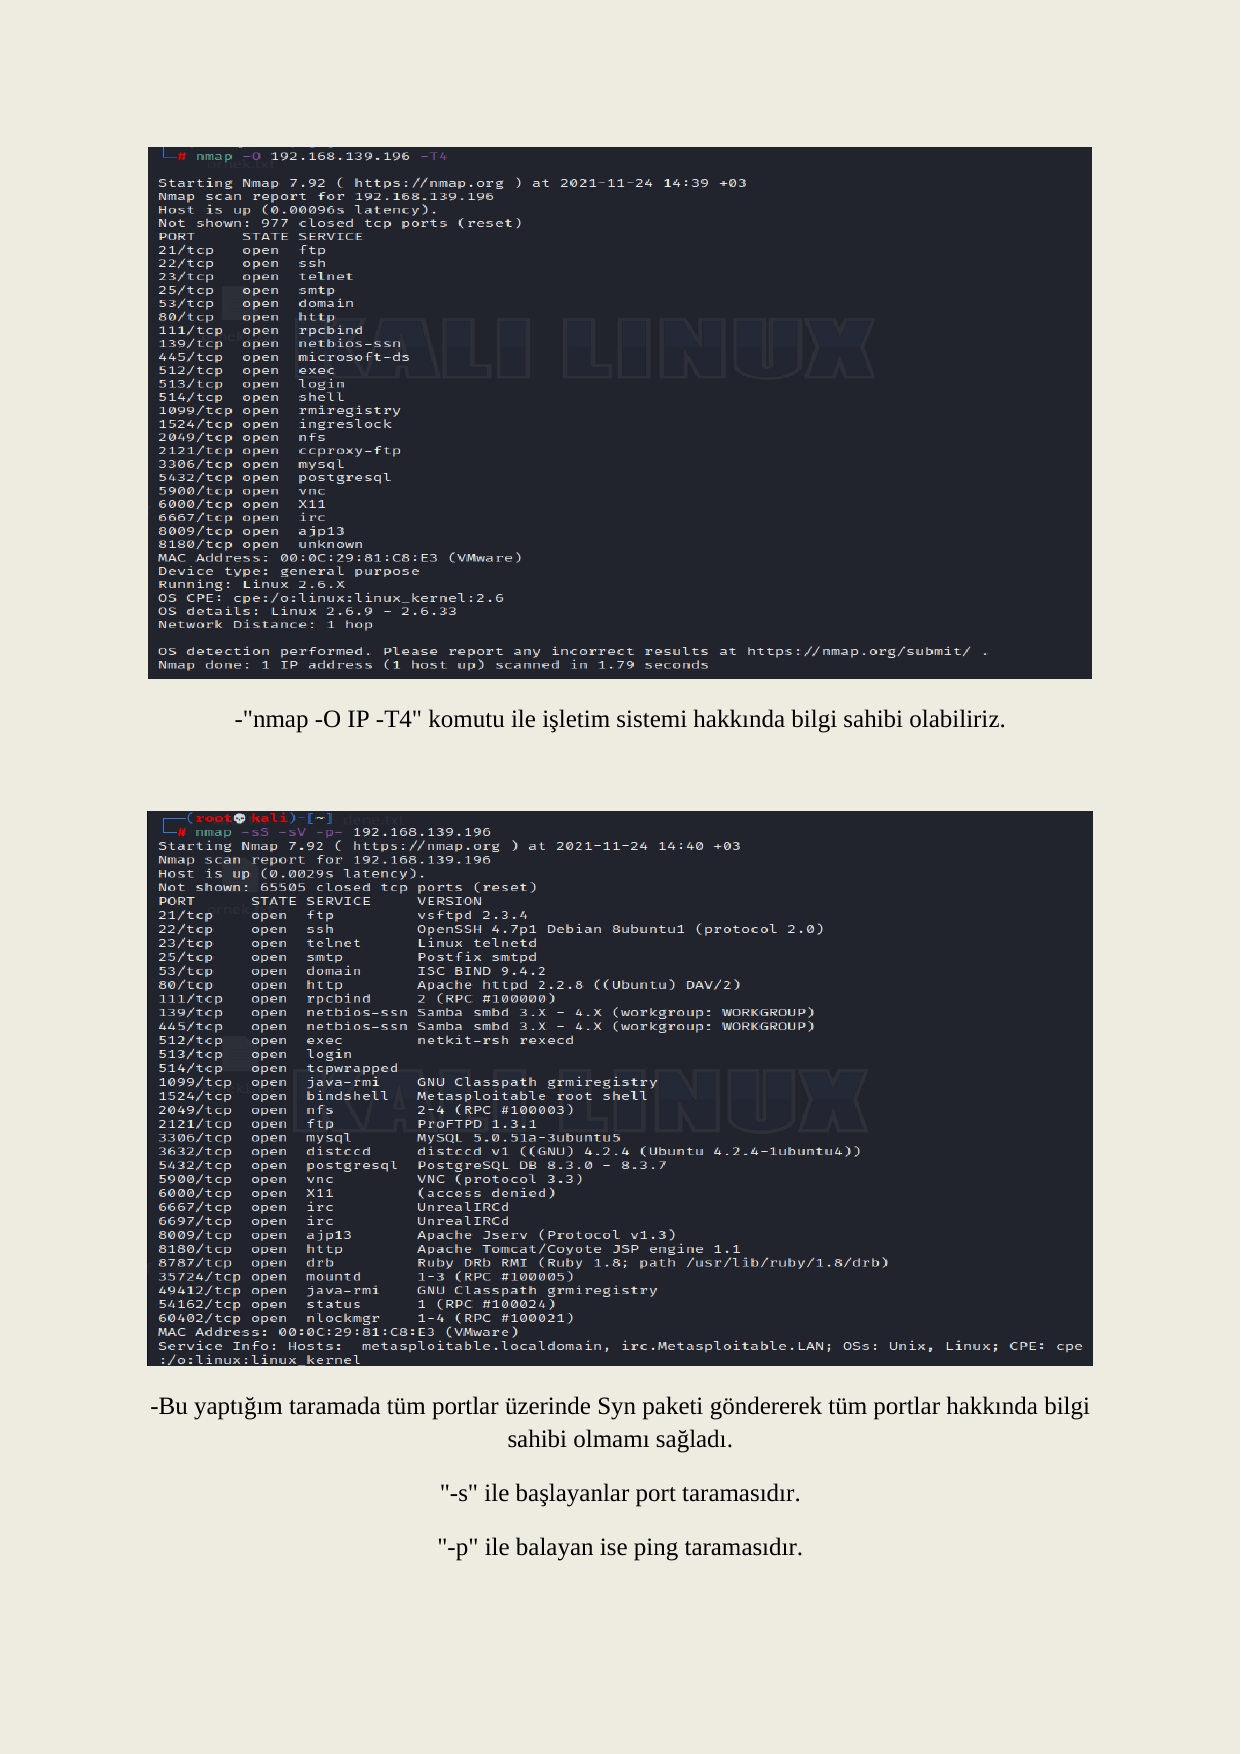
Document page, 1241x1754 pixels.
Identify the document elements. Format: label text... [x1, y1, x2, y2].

text "-p" ile balayan ise ping taramasıdır. [148, 1532, 1093, 1561]
text -Bu yaptığım taramada tüm portlar üzerinde Syn paketi göndererek tüm portlar hakkında bilgi sahibi olmamı sağladı. [148, 1391, 1093, 1453]
picture [148, 147, 1092, 679]
text -"nmap -O IP -T4" komutu ile işletim sistemi hakkında bilgi sahibi olabiliriz. [148, 704, 1093, 733]
picture [147, 811, 1093, 1366]
text "-s" ile başlayanlar port taramasıdır. [148, 1478, 1093, 1507]
